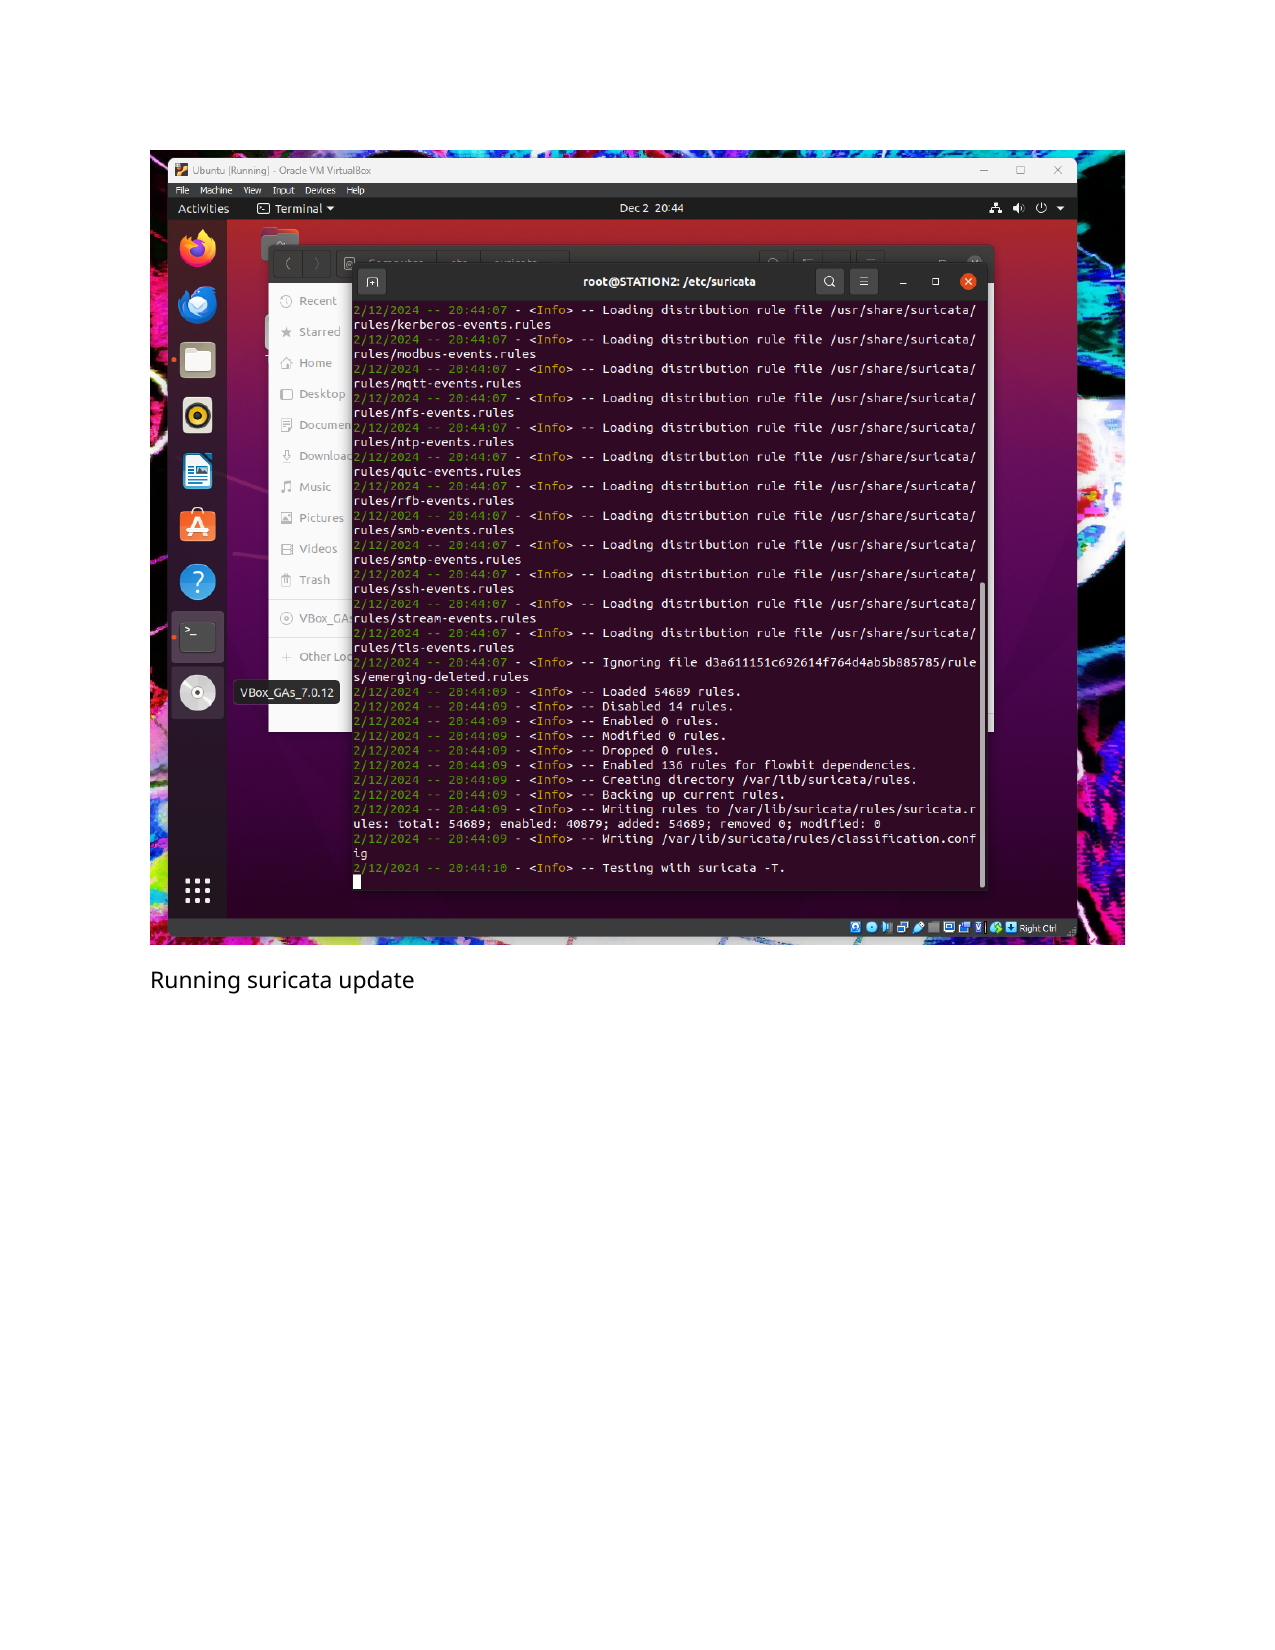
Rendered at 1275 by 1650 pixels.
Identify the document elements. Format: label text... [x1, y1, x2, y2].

picture [150, 150, 1125, 945]
text Running suricata update [150, 963, 1125, 995]
